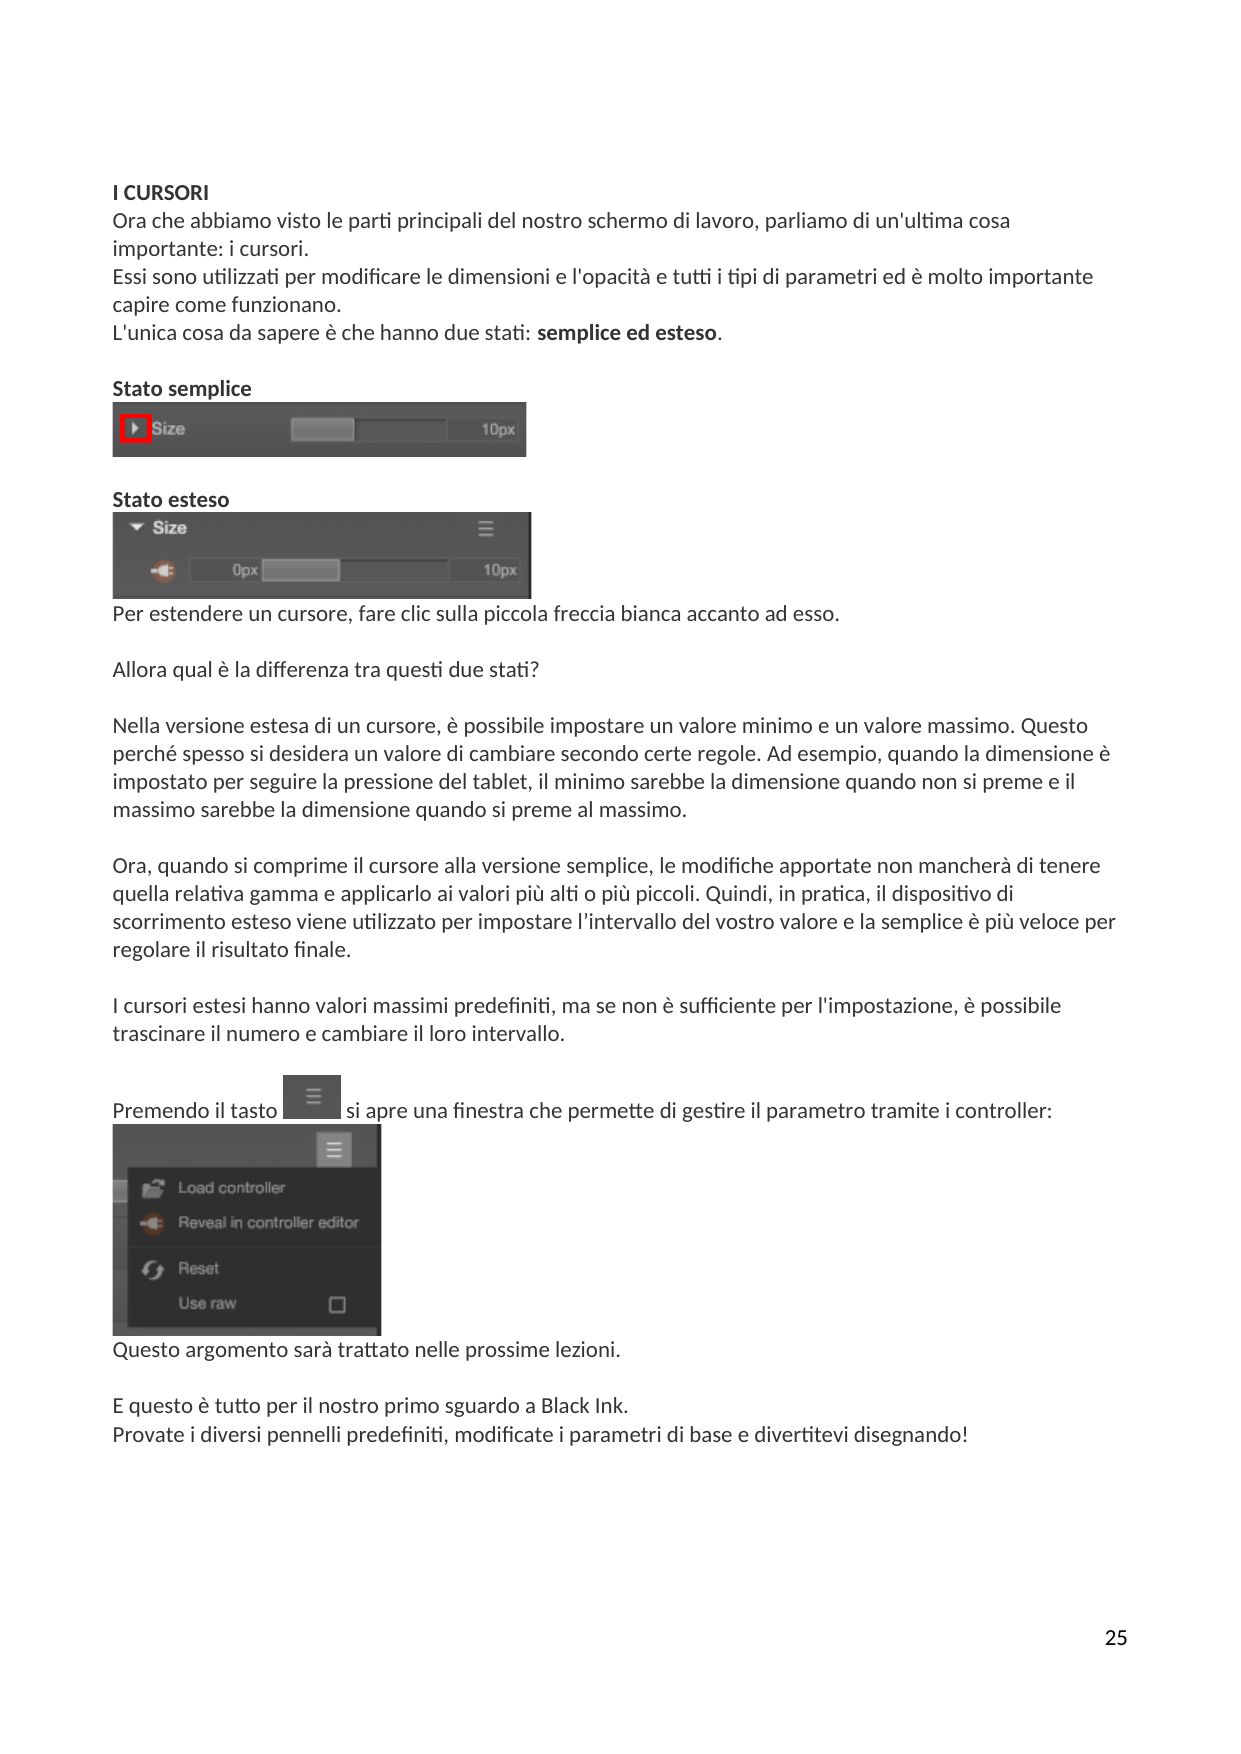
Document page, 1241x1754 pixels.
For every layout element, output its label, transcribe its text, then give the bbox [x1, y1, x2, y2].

picture [112, 1124, 382, 1336]
text Per estendere un cursore, fare clic sulla piccola freccia bianca accanto ad esso. [112, 599, 1128, 627]
text Stato esteso [112, 485, 1128, 513]
text Provate i diversi pennelli predefiniti, modificate i parametri di base e divertitevi disegnando! [112, 1420, 1128, 1448]
text Premendo il tasto si apre una finestra che permette di gestire il parametro tramite i controller: [112, 1075, 1128, 1125]
text Stato semplice [112, 374, 1128, 402]
picture [283, 1075, 341, 1119]
text I CURSORI Ora che abbiamo visto le parti principali del nostro schermo di lavoro, parliamo di un'ultima cosa importante: i cursori. Essi sono utilizzati per modificare le dimensioni e l'opacità e tutti i tipi di parametri ed è molto importante capire come funzionano. L'unica cosa da sapere è che hanno due stati: semplice ed esteso. [112, 178, 1128, 346]
picture [112, 512, 532, 599]
picture [112, 402, 527, 457]
text Allora qual è la differenza tra questi due stati? Nella versione estesa di un cursore, è possibile impostare un valore minimo e un valore massimo. Questo perché spesso si desidera un valore di cambiare secondo certe regole. Ad esempio, quando la dimensione è impostato per seguire la pressione del tablet, il minimo sarebbe la dimensione quando non si preme e il massimo sarebbe la dimensione quando si preme al massimo. Ora, quando si comprime il cursore alla versione semplice, le modifiche apportate non mancherà di tenere quella relativa gamma e applicarlo ai valori più alti o più piccoli. Quindi, in pratica, il dispositivo di scorrimento esteso viene utilizzato per impostare l’intervallo del vostro valore e la semplice è più veloce per regolare il risultato finale. I cursori estesi hanno valori massimi predefiniti, ma se non è sufficiente per l'impostazione, è possibile trascinare il numero e cambiare il loro intervallo. [112, 627, 1128, 1047]
text Questo argomento sarà trattato nelle prossime lezioni. E questo è tutto per il nostro primo sguardo a Black Ink. [112, 1336, 1128, 1420]
